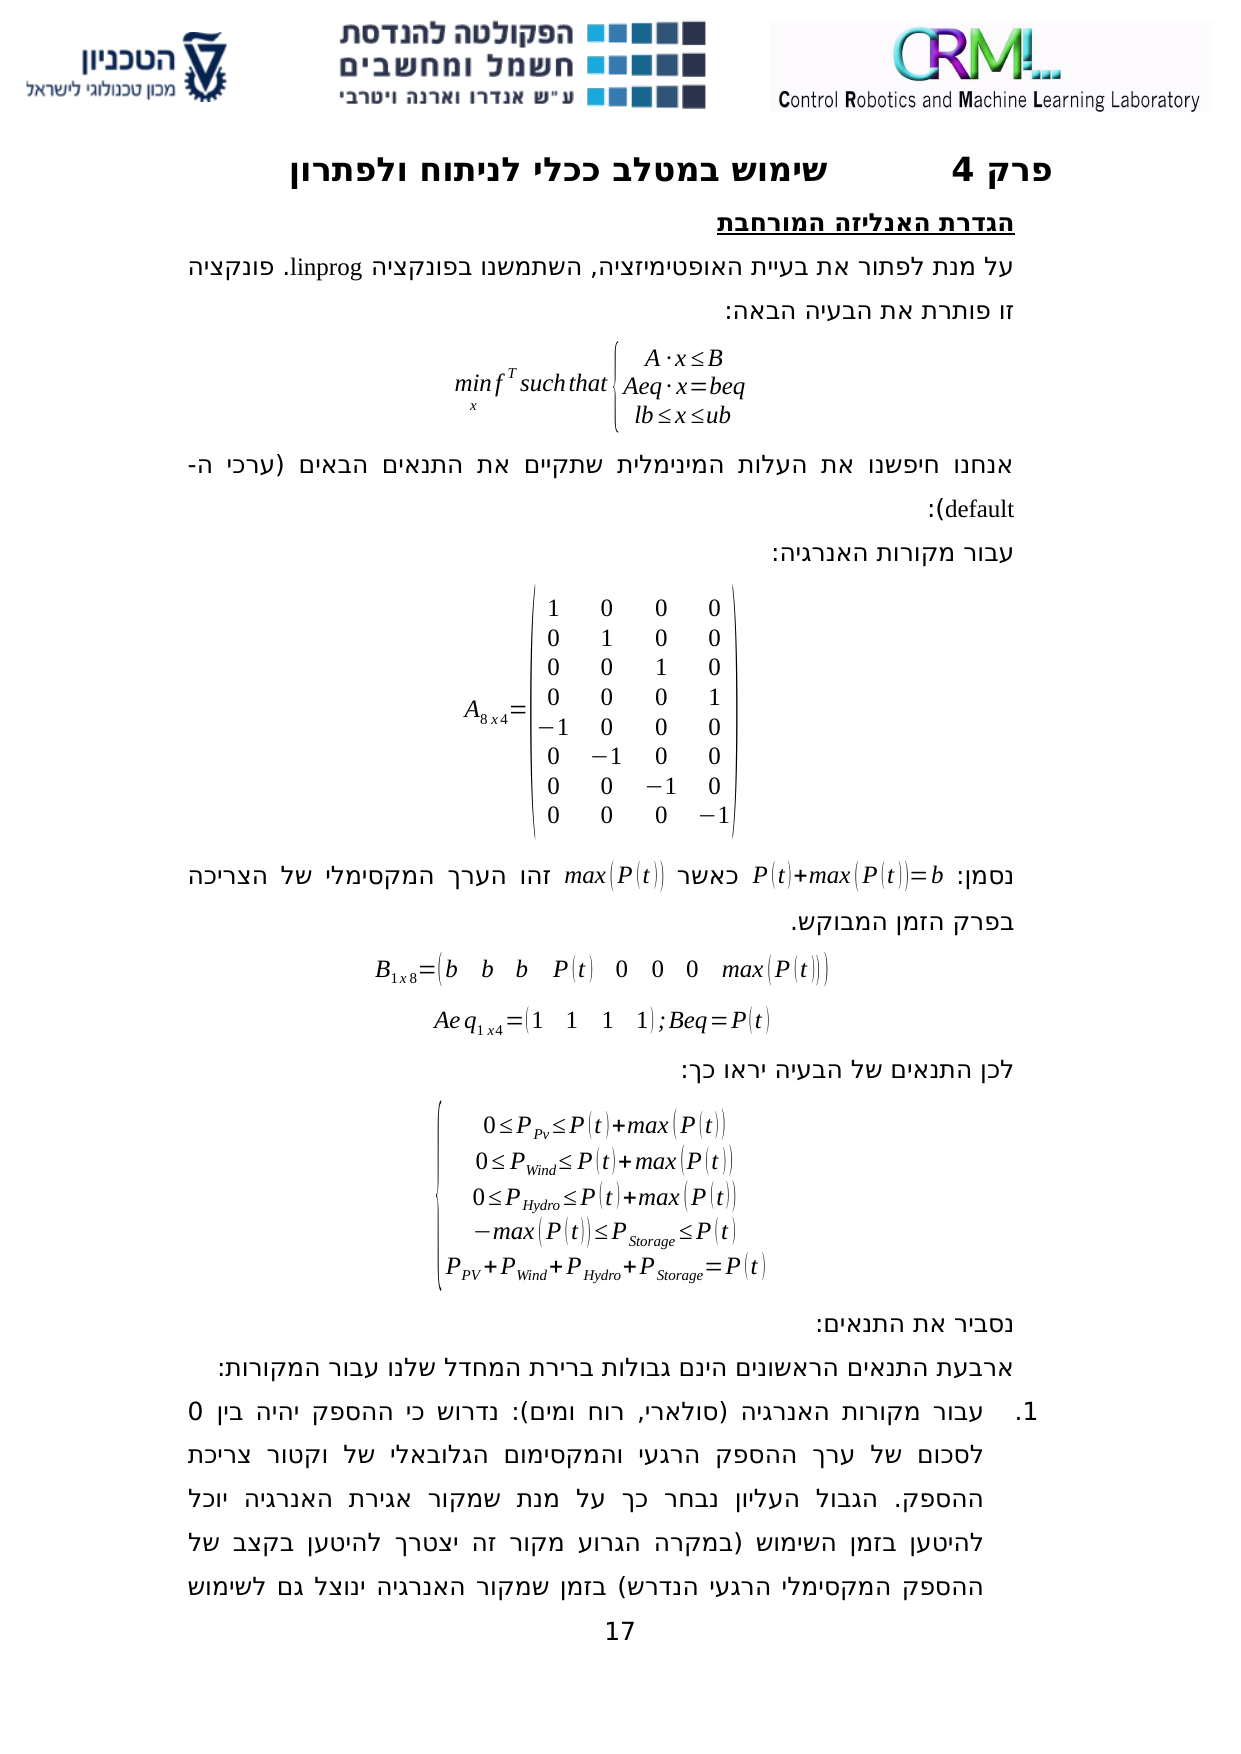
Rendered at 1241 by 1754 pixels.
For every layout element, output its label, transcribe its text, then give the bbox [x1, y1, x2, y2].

text ארבעת התנאים הראשונים הינם גבולות ברירת המחדל שלנו עבור המקורות: [187, 1353, 1014, 1382]
text אנחנו חיפשנו את העלות המינימלית שתקיים את התנאים הבאים (ערכי ה- default): [187, 451, 1014, 523]
picture [333, 17, 706, 112]
text על מנת לפתור את בעיית האופטימיזציה, השתמשנו בפונקציה linprog. פונקציה זו פותרת את הבעיה הבאה: [187, 252, 1014, 325]
text נסביר את התנאים: [187, 1309, 1014, 1338]
subtitle פרק 4 שימוש במטלב ככלי לניתוח ולפתרון [187, 150, 1053, 189]
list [187, 1397, 1014, 1601]
subtitle הגדרת האנליזה המורחבת [187, 208, 1014, 237]
picture [26, 32, 227, 102]
text לכן התנאים של הבעיה יראו כך: [187, 1055, 1014, 1084]
text עבור מקורות האנרגיה: [187, 538, 1014, 567]
picture [768, 21, 1213, 113]
text נסמן: כאשר זהו הערך המקסימלי של הצריכה בפרק הזמן המבוקש. [187, 859, 1014, 936]
